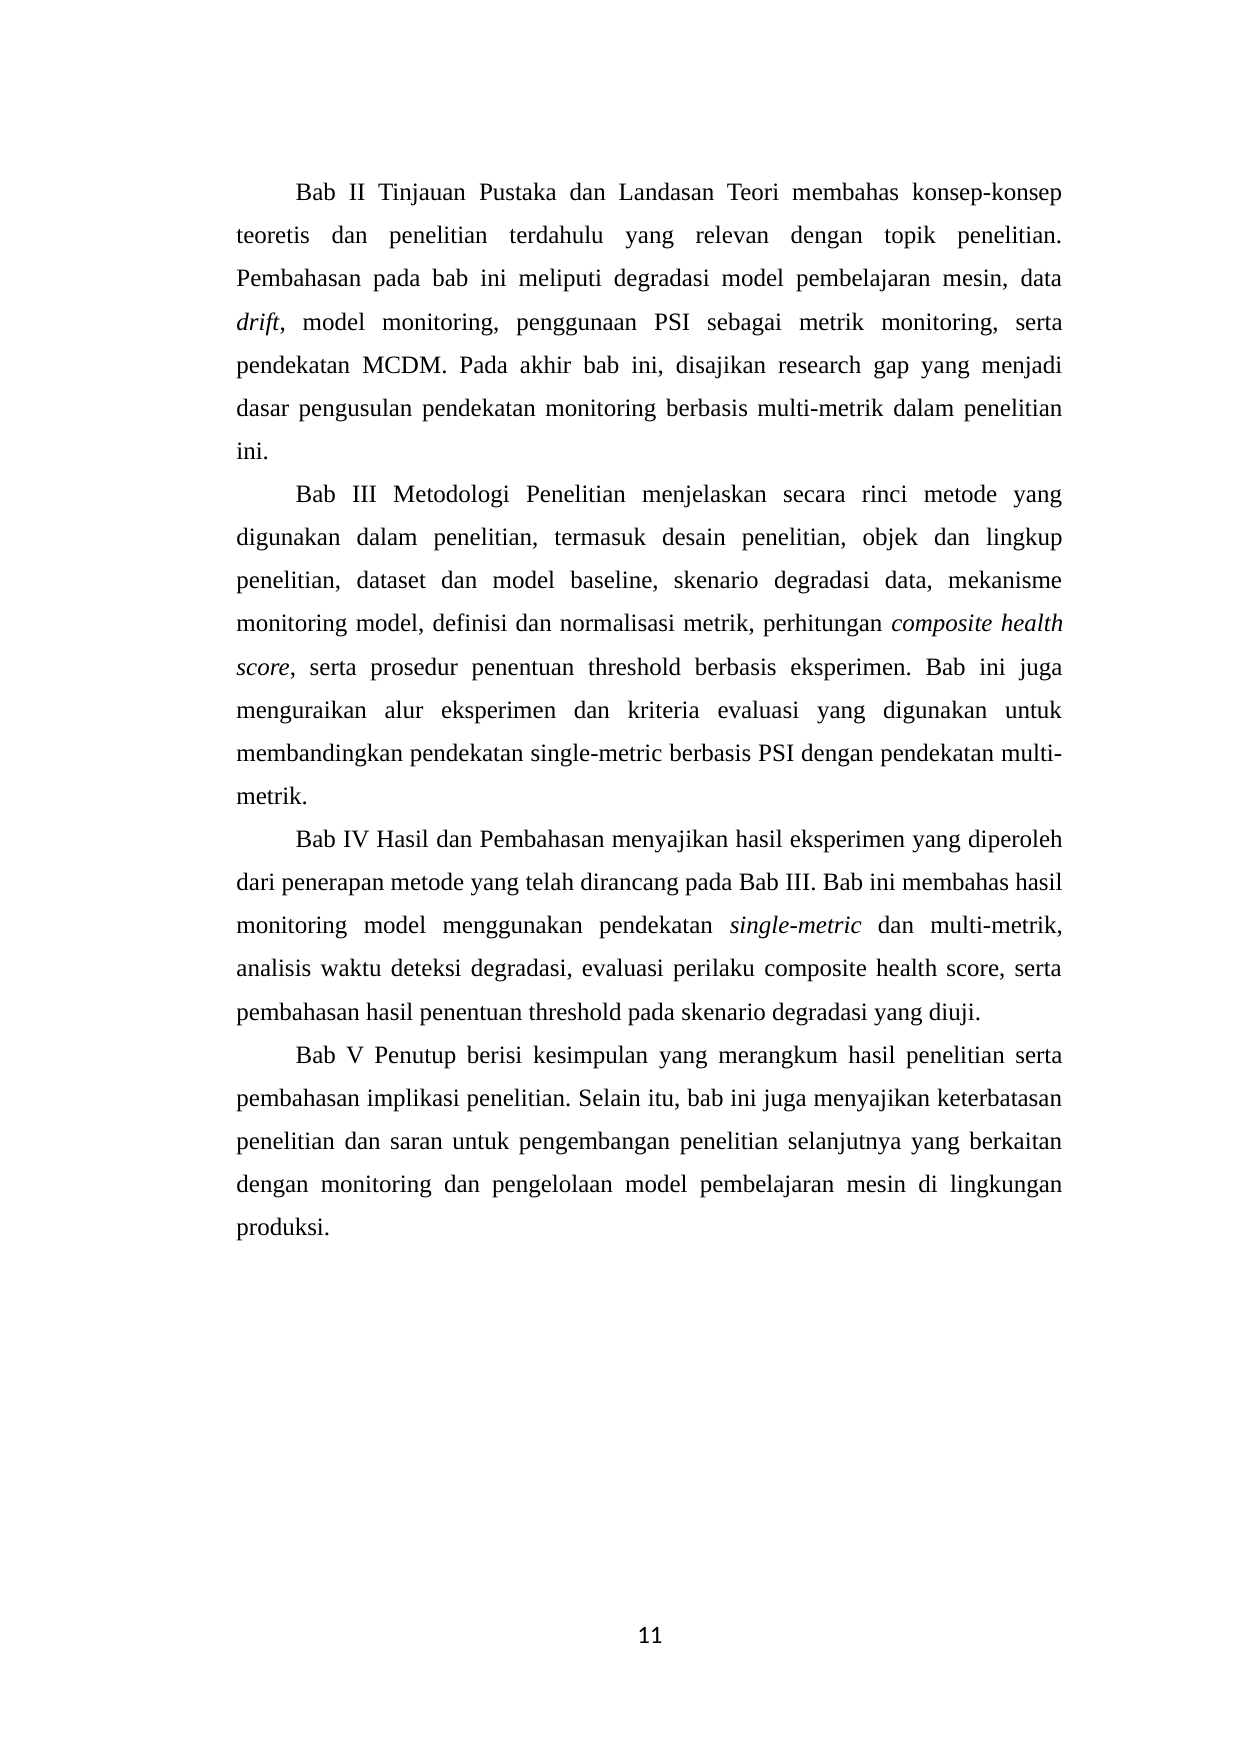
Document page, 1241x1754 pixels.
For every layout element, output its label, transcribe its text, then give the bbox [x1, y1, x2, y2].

text Bab III Metodologi Penelitian menjelaskan secara rinci metode yang digunakan dalam penelitian, termasuk desain penelitian, objek dan lingkup penelitian, dataset dan model baseline, skenario degradasi data, mekanisme monitoring model, definisi dan normalisasi metrik, perhitungan composite health score, serta prosedur penentuan threshold berbasis eksperimen. Bab ini juga menguraikan alur eksperimen dan kriteria evaluasi yang digunakan untuk membandingkan pendekatan single-metric berbasis PSI dengan pendekatan multi-metrik. [236, 479, 1063, 810]
text Bab IV Hasil dan Pembahasan menyajikan hasil eksperimen yang diperoleh dari penerapan metode yang telah dirancang pada Bab III. Bab ini membahas hasil monitoring model menggunakan pendekatan single-metric dan multi-metrik, analisis waktu deteksi degradasi, evaluasi perilaku composite health score, serta pembahasan hasil penentuan threshold pada skenario degradasi yang diuji. [236, 824, 1063, 1025]
text Bab II Tinjauan Pustaka dan Landasan Teori membahas konsep-konsep teoretis dan penelitian terdahulu yang relevan dengan topik penelitian. Pembahasan pada bab ini meliputi degradasi model pembelajaran mesin, data drift, model monitoring, penggunaan PSI sebagai metrik monitoring, serta pendekatan MCDM. Pada akhir bab ini, disajikan research gap yang menjadi dasar pengusulan pendekatan monitoring berbasis multi-metrik dalam penelitian ini. [236, 177, 1063, 465]
text Bab V Penutup berisi kesimpulan yang merangkum hasil penelitian serta pembahasan implikasi penelitian. Selain itu, bab ini juga menyajikan keterbatasan penelitian dan saran untuk pengembangan penelitian selanjutnya yang berkaitan dengan monitoring dan pengelolaan model pembelajaran mesin di lingkungan produksi. [236, 1040, 1063, 1241]
